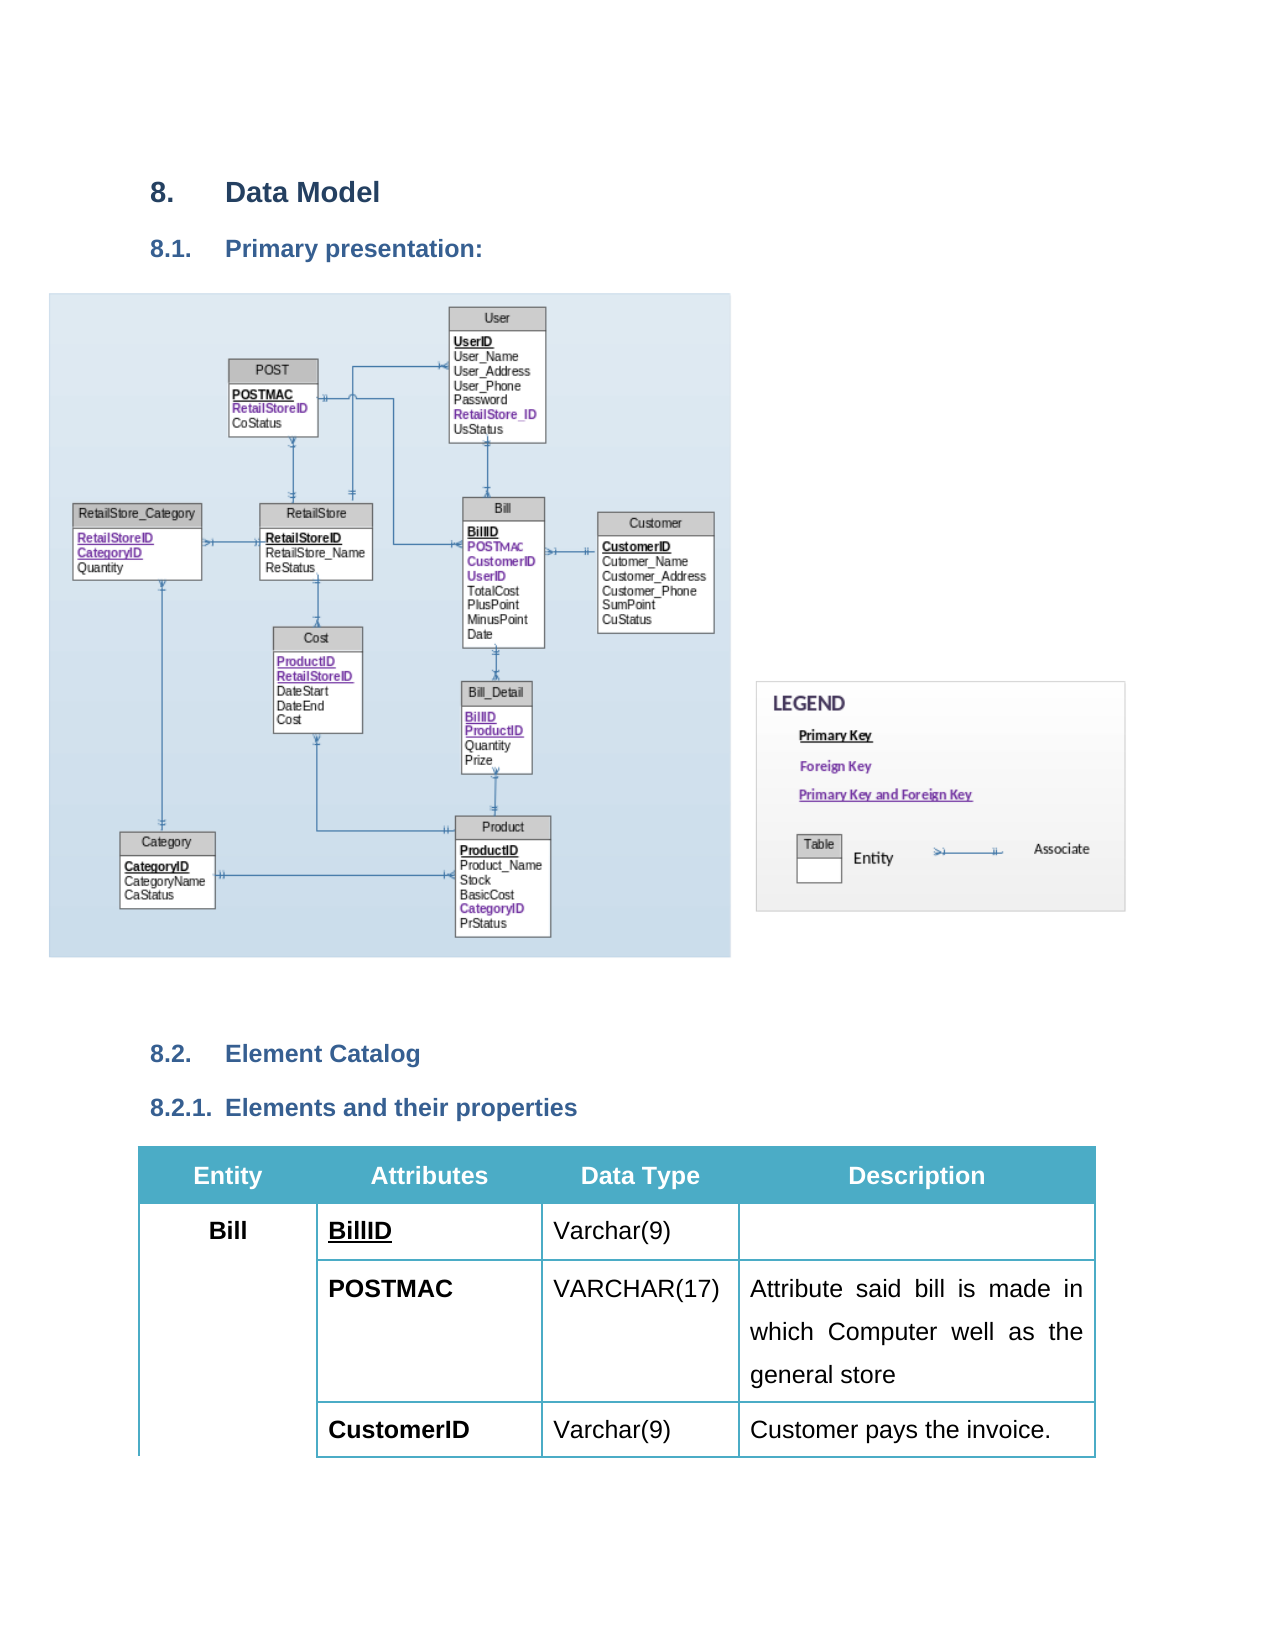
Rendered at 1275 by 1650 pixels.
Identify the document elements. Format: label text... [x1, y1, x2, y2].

table_cell CustomerID [318, 1403, 541, 1456]
table_cell BillID [318, 1204, 541, 1259]
table_cell Customer pays the invoice. [740, 1403, 1094, 1456]
table_cell Bill [140, 1204, 316, 1456]
table_cell [740, 1204, 1094, 1259]
subtitle Element Catalog [150, 1039, 1125, 1068]
table_cell Varchar(9) [543, 1204, 738, 1259]
subtitle Primary presentation: [150, 233, 1125, 262]
table_cell Attribute said bill is made in which Computer well as the general store [740, 1261, 1094, 1401]
subtitle Data Model [150, 175, 1125, 208]
subtitle Elements and their properties [150, 1093, 1125, 1121]
table_cell VARCHAR(17) [543, 1261, 738, 1401]
table_header Entity [140, 1149, 316, 1202]
table_header Description [740, 1149, 1094, 1202]
table_header Attributes [318, 1149, 541, 1202]
table_cell Varchar(9) [543, 1403, 738, 1456]
table_header Data Type [543, 1149, 738, 1202]
table_cell POSTMAC [318, 1261, 541, 1401]
